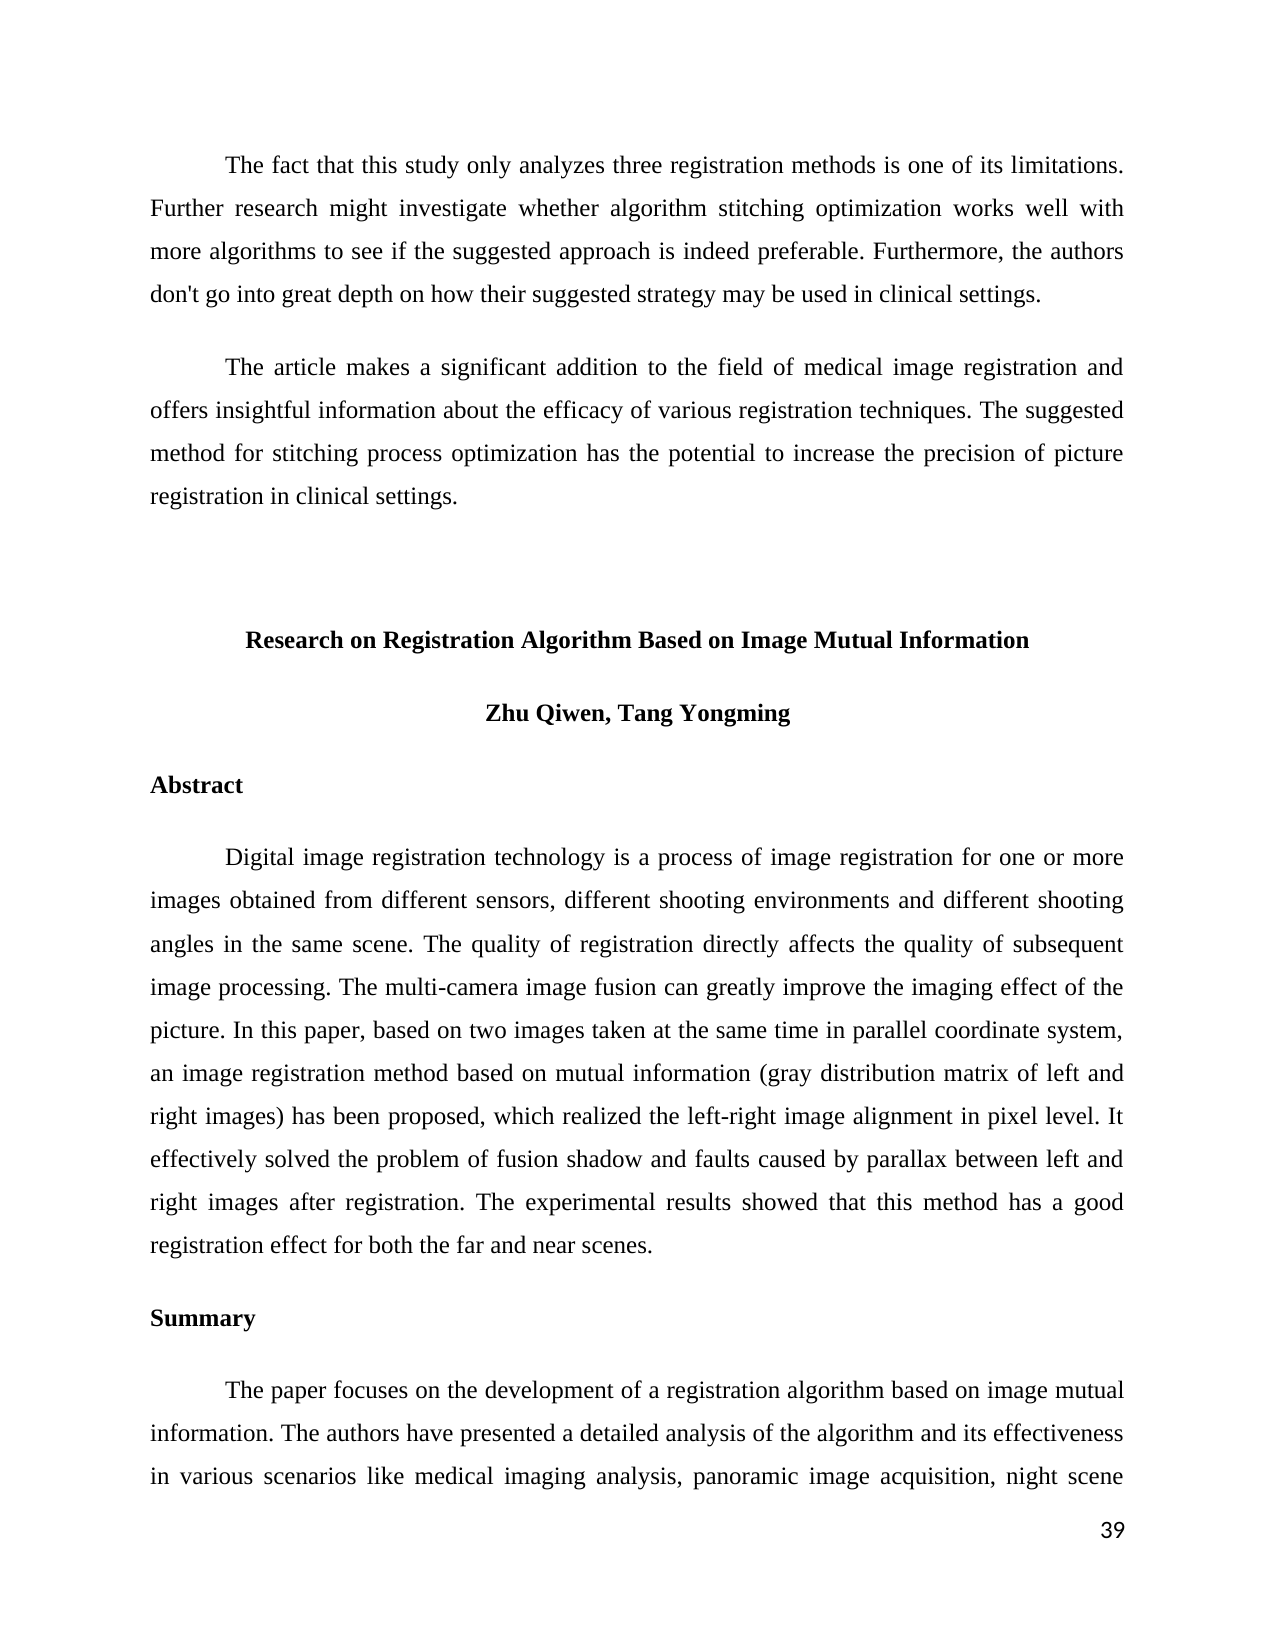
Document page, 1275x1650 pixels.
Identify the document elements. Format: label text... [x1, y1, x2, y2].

text The article makes a significant addition to the field of medical image registration and offers insightful information about the efficacy of various registration techniques. The suggested method for stitching process optimization has the potential to increase the precision of picture registration in clinical settings. [150, 957, 1125, 1115]
text Abstract [150, 1375, 1125, 1404]
text Zhu Qiwen, Tang Yongming [150, 1303, 1125, 1332]
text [150, 150, 1125, 265]
text Research on Registration Algorithm Based on Image Mutual Information [150, 1231, 1125, 1259]
text The study's findings imply that the algorithm stitching optimization strategy may greatly improve the registration procedure and boost its accuracy and effectiveness. The study also emphasizes how crucial it is to choose a registration method that is suited for the application and the type of medical picture. [150, 553, 1125, 711]
text The authors then go on to discuss their suggested technique, which involves combining Mutual Information, Normalized Cross Correlation, and Phase Correlation. The authors evaluate the performance of their algorithm stitching optimization approach to other registration techniques using a dataset of medical photos. The outcomes demonstrate that the suggested strategy beats current methods in terms of precision and effectiveness. [150, 308, 1125, 510]
text The fact that this study only analyzes three registration methods is one of its limitations. Further research might investigate whether algorithm stitching optimization works well with more algorithms to see if the suggested approach is indeed preferable. Furthermore, the authors don't go into great depth on how their suggested strategy may be used in clinical settings. [150, 755, 1125, 913]
